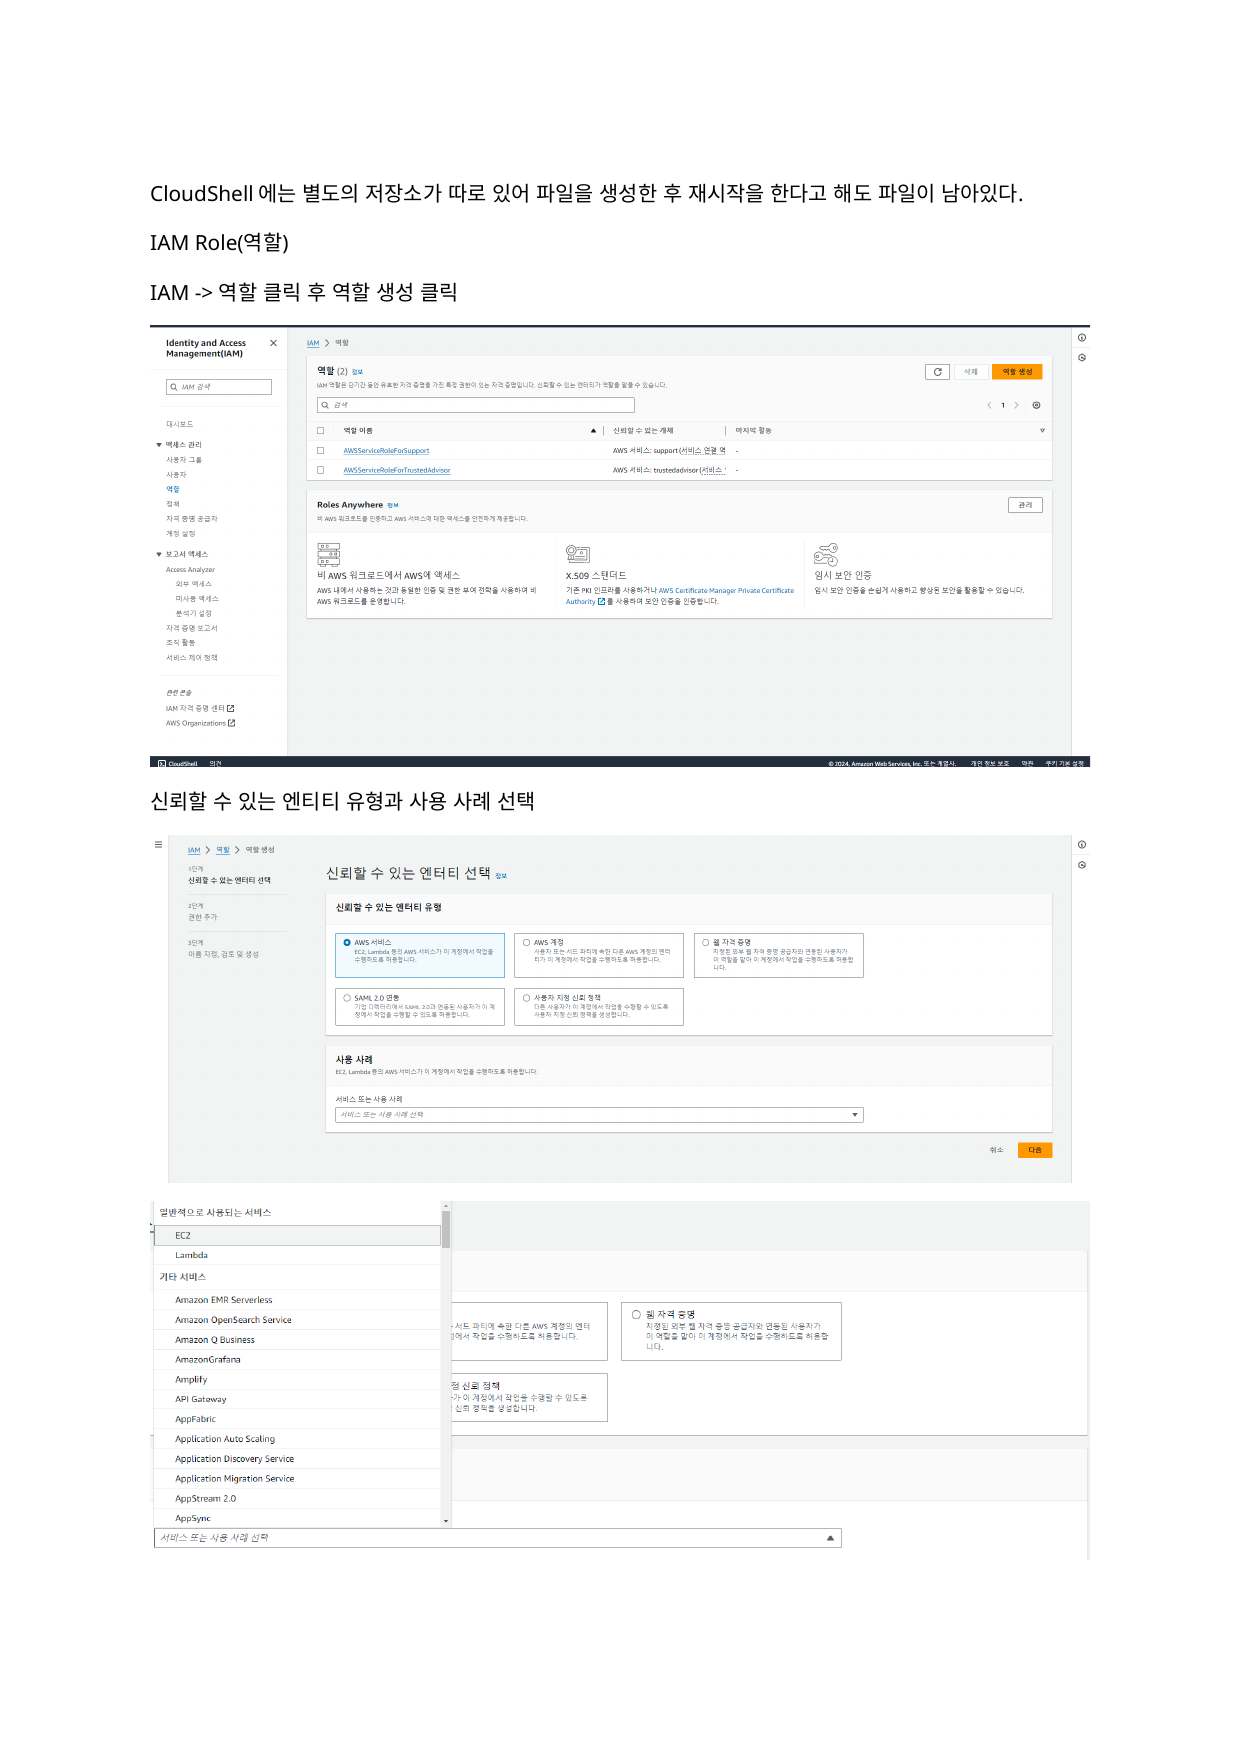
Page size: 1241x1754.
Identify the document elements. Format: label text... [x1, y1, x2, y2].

picture [150, 835, 1091, 1183]
text IAM -> 역할 클릭 후 역할 생성 클릭 [150, 276, 1090, 306]
picture [150, 325, 1091, 767]
text CloudShell에는 별도의 저장소가 따로 있어 파일을 생성한 후 재시작을 한다고 해도 파일이 남아있다. [150, 177, 1090, 207]
text 신뢰할 수 있는 엔티티 유형과 사용 사례 선택 [150, 786, 1090, 816]
picture [150, 1201, 1091, 1560]
subtitle IAM Role(역할) [150, 227, 1090, 257]
